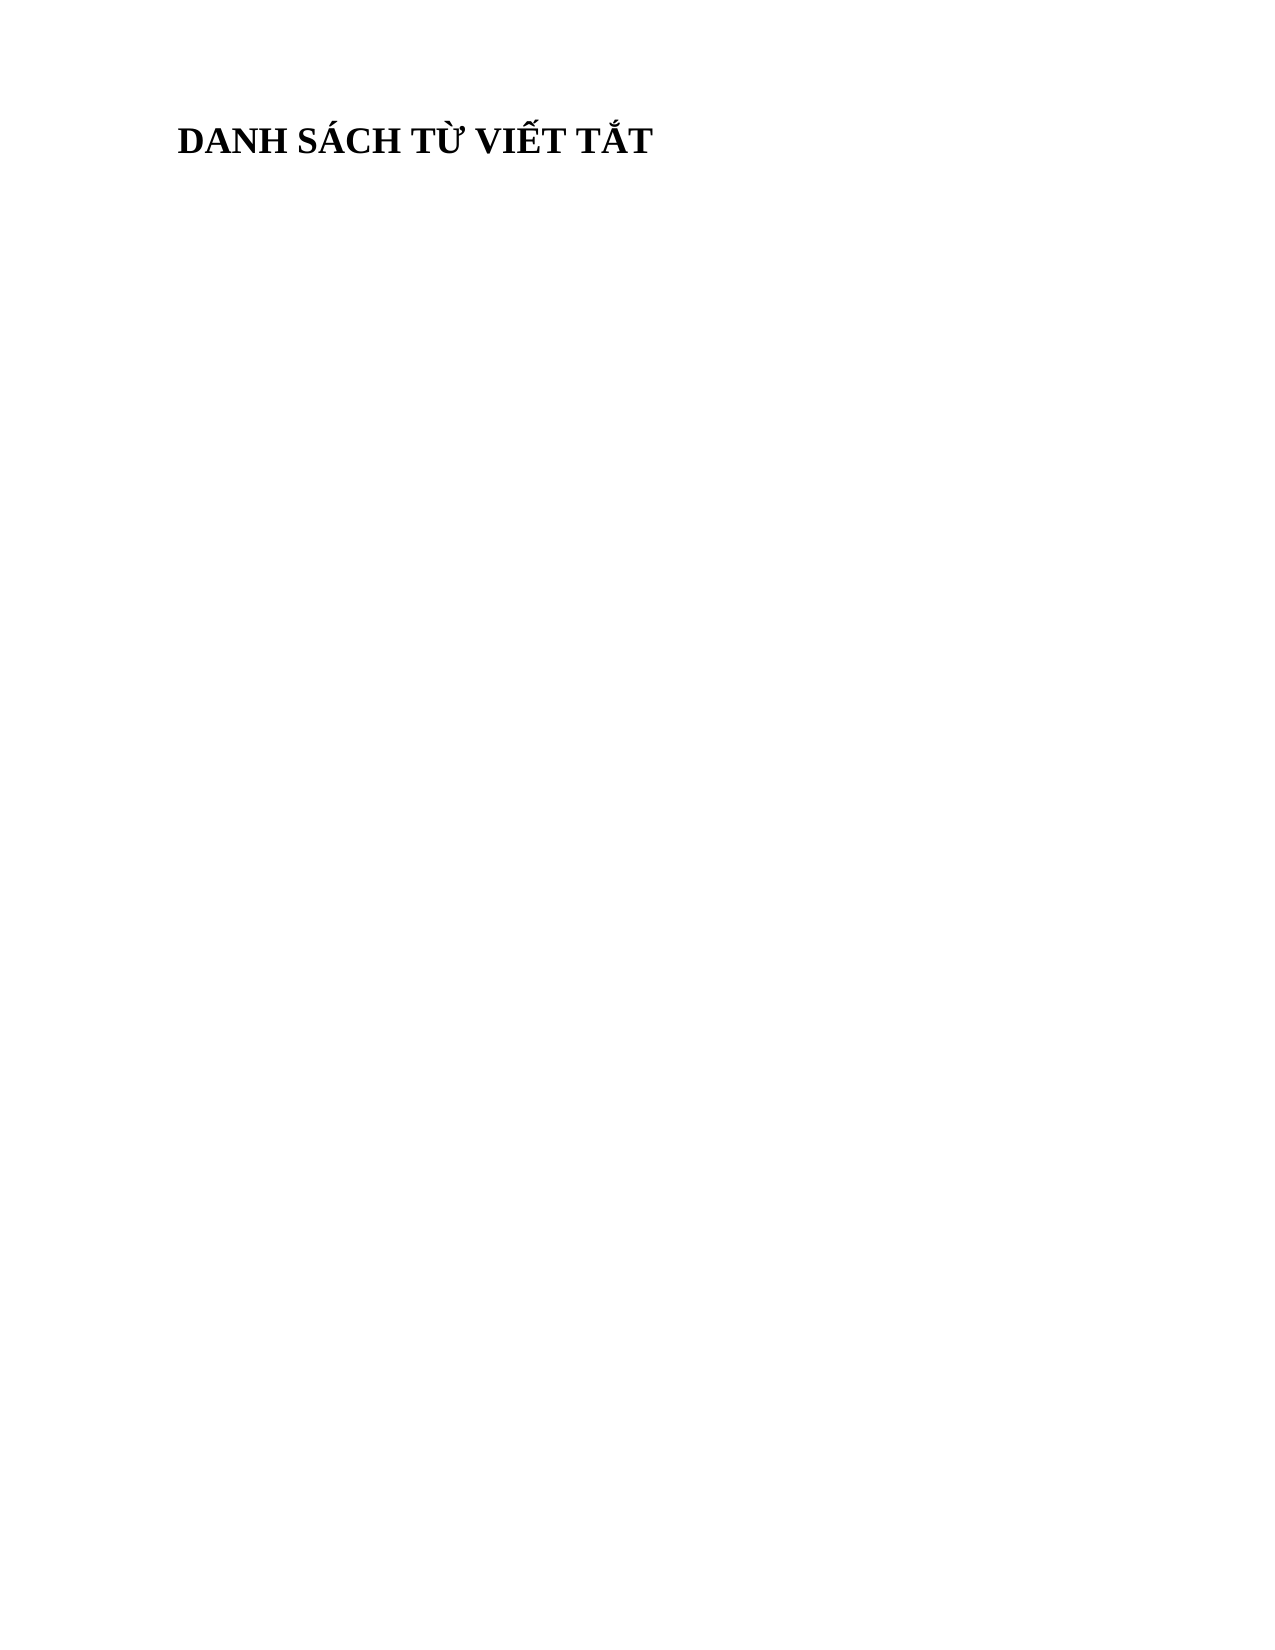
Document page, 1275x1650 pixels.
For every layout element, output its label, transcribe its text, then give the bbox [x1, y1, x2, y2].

text DANH SÁCH TỪ VIẾT TẮT [177, 118, 1157, 161]
